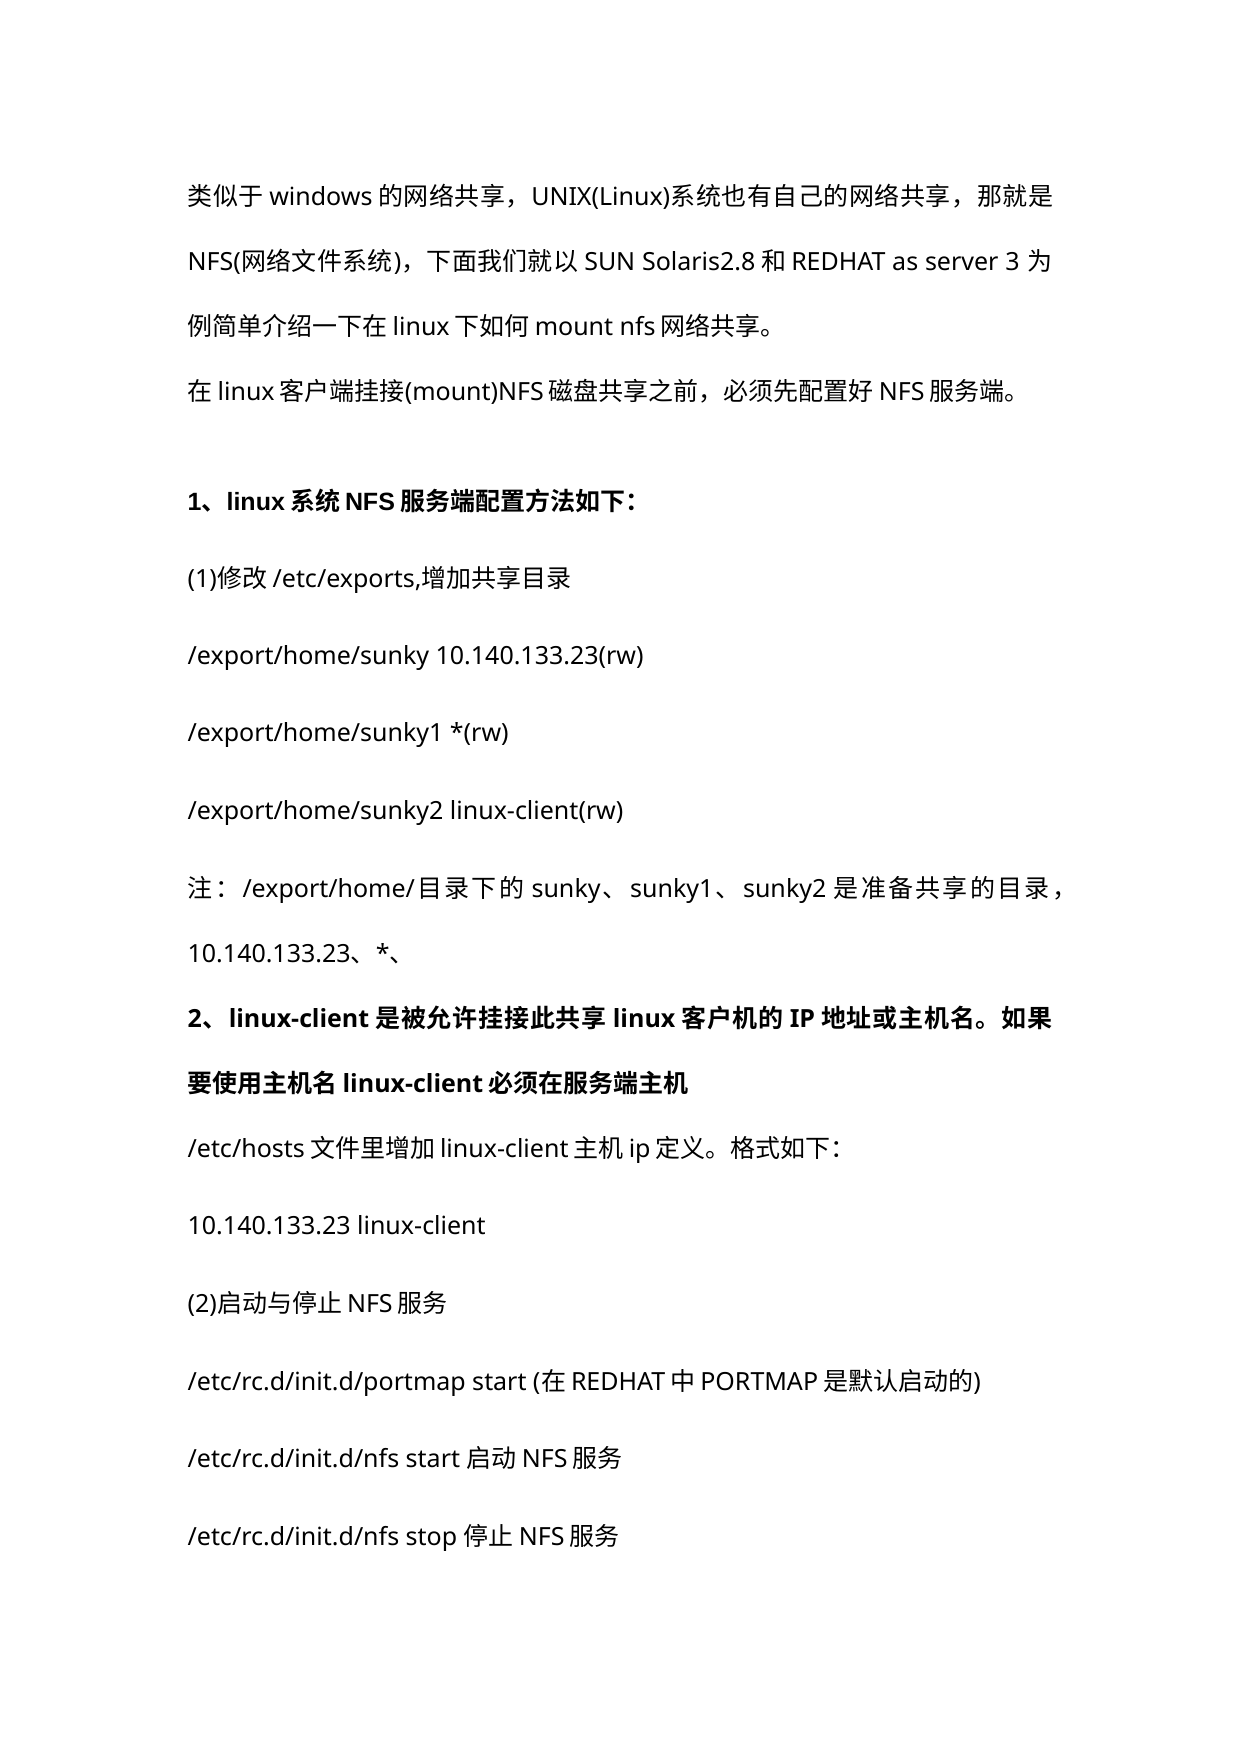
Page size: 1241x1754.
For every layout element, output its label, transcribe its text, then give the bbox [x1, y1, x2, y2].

text 类似于windows的网络共享，UNIX(Linux)系统也有自己的网络共享，那就是NFS(网络文件系统)，下面我们就以SUN Solaris2.8和REDHAT as server 3 为例简单介绍一下在linux下如何mount nfs网络共享。 在linux客户端挂接(mount)NFS磁盘共享之前，必须先配置好NFS服务端。 [187, 162, 1053, 422]
text 10.140.133.23 linux-client [187, 1192, 1053, 1257]
text /export/home/sunky2 linux-client(rw) [187, 777, 1053, 842]
text /etc/rc.d/init.d/nfs start 启动NFS服务 [187, 1424, 1053, 1489]
text /etc/rc.d/init.d/portmap start (在REDHAT中PORTMAP是默认启动的) [187, 1347, 1053, 1412]
text 注：/export/home/目录下的sunky、sunky1、sunky2是准备共享的目录，10.140.133.23、*、 2、linux-client是被允许挂接此共享linux客户机的IP地址或主机名。如果要使用主机名linux-client必须在服务端主机 /etc/hosts文件里增加linux-client主机ip定义。格式如下： [187, 854, 1053, 1179]
text /export/home/sunky1 *(rw) [187, 699, 1053, 764]
text (2)启动与停止NFS服务 [187, 1269, 1053, 1334]
text 1、linux系统NFS服务端配置方法如下： [187, 467, 1053, 532]
text /export/home/sunky 10.140.133.23(rw) [187, 622, 1053, 687]
text (1)修改 /etc/exports,增加共享目录 [187, 544, 1053, 609]
text /etc/rc.d/init.d/nfs stop 停止NFS服务 [187, 1502, 1053, 1567]
